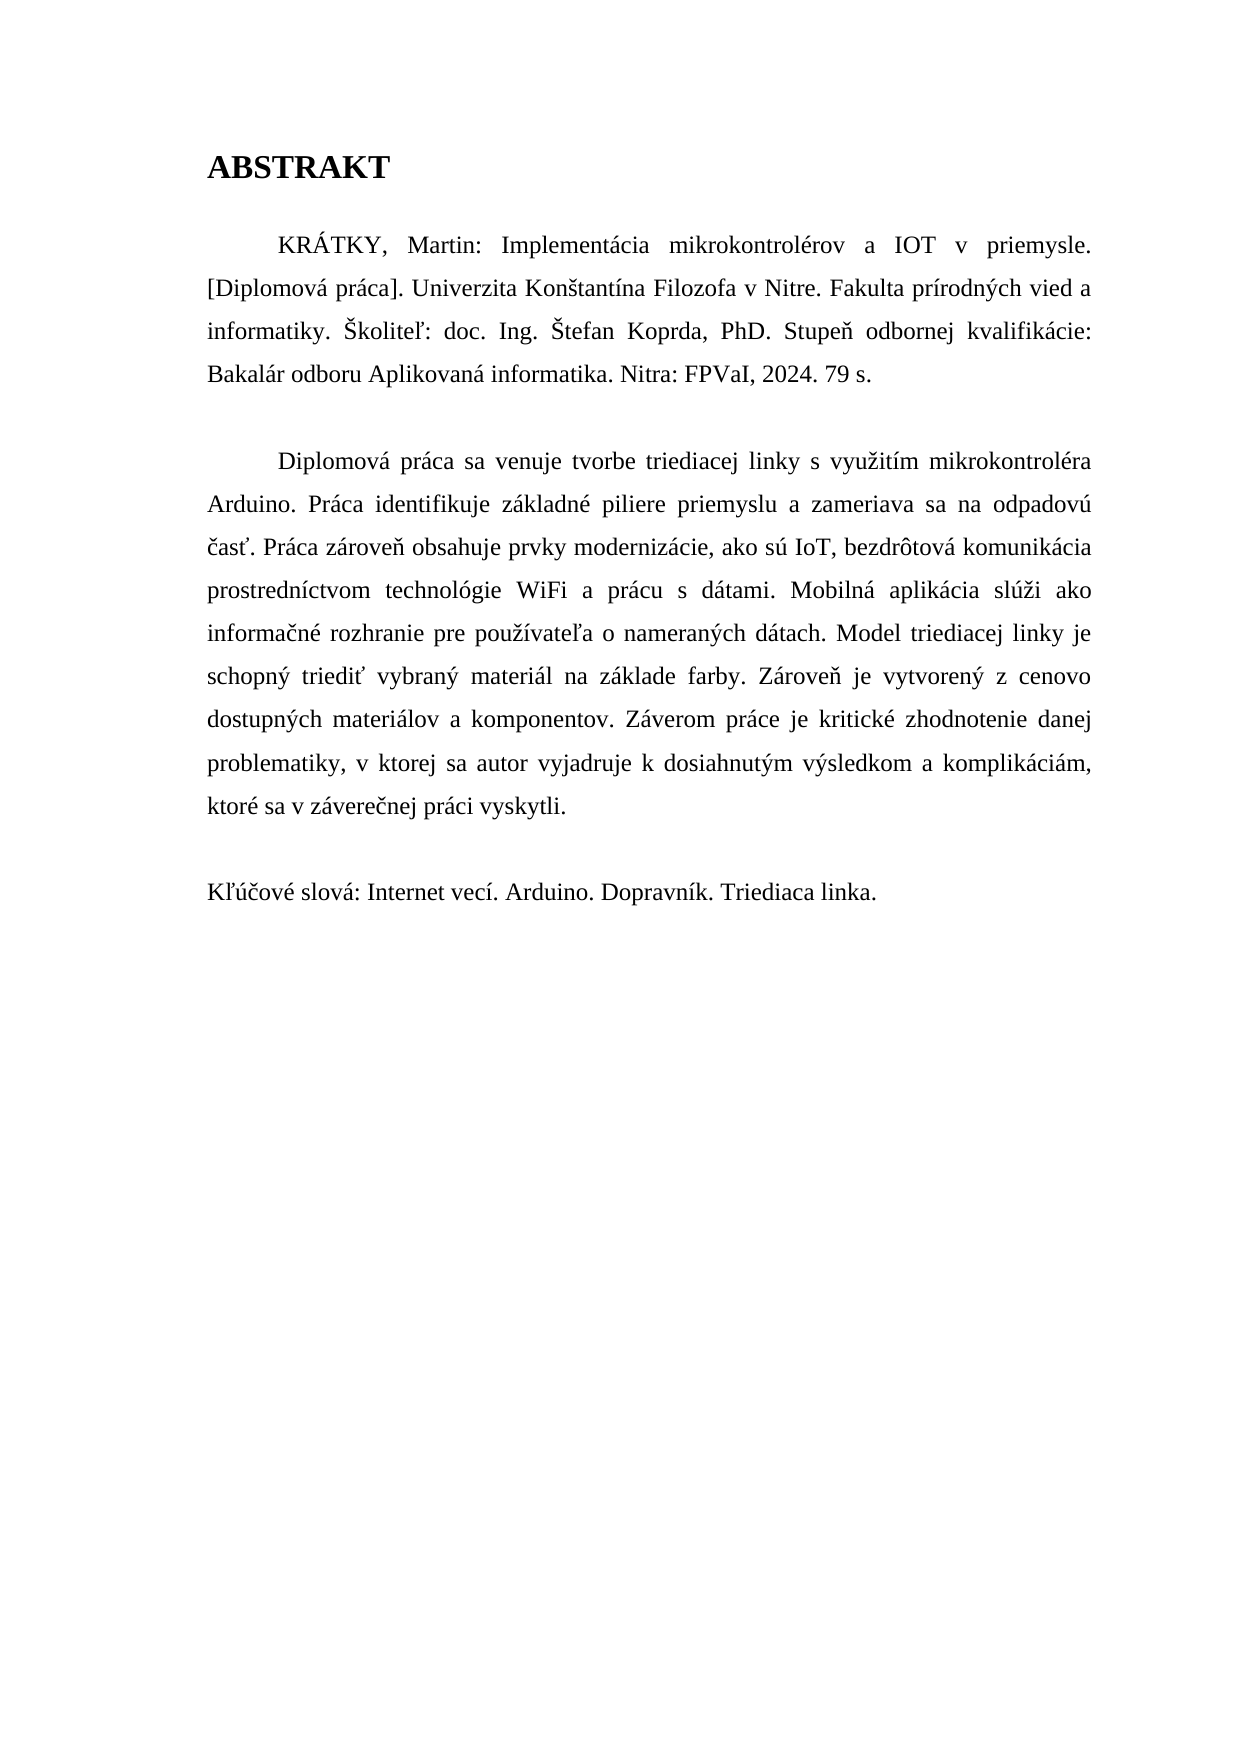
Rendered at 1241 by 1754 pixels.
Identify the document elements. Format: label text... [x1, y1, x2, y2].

text Diplomová práca sa venuje tvorbe triediacej linky s využitím mikrokontroléra Arduino. Práca identifikuje základné piliere priemyslu a zameriava sa na odpadovú časť. Práca zároveň obsahuje prvky modernizácie, ako sú IoT, bezdrôtová komunikácia prostredníctvom technológie WiFi a prácu s dátami. Mobilná aplikácia slúži ako informačné rozhranie pre používateľa o nameraných dátach. Model triediacej linky je schopný triediť vybraný materiál na základe farby. Zároveň je vytvorený z cenovo dostupných materiálov a komponentov. Záverom práce je kritické zhodnotenie danej problematiky, v ktorej sa autor vyjadruje k dosiahnutým výsledkom a komplikáciám, ktoré sa v záverečnej práci vyskytli. [207, 446, 1092, 819]
text Kľúčové slová: Internet vecí. Arduino. Dopravník. Triediaca linka. [207, 877, 1092, 906]
subtitle ABSTRAKT [207, 148, 1092, 186]
text KRÁTKY, Martin: Implementácia mikrokontrolérov a IOT v priemysle. [Diplomová práca]. Univerzita Konštantína Filozofa v Nitre. Fakulta prírodných vied a informatiky. Školiteľ: doc. Ing. Štefan Koprda, PhD. Stupeň odbornej kvalifikácie: Bakalár odboru Aplikovaná informatika. Nitra: FPVaI, 2024. 79 s. [207, 230, 1092, 388]
